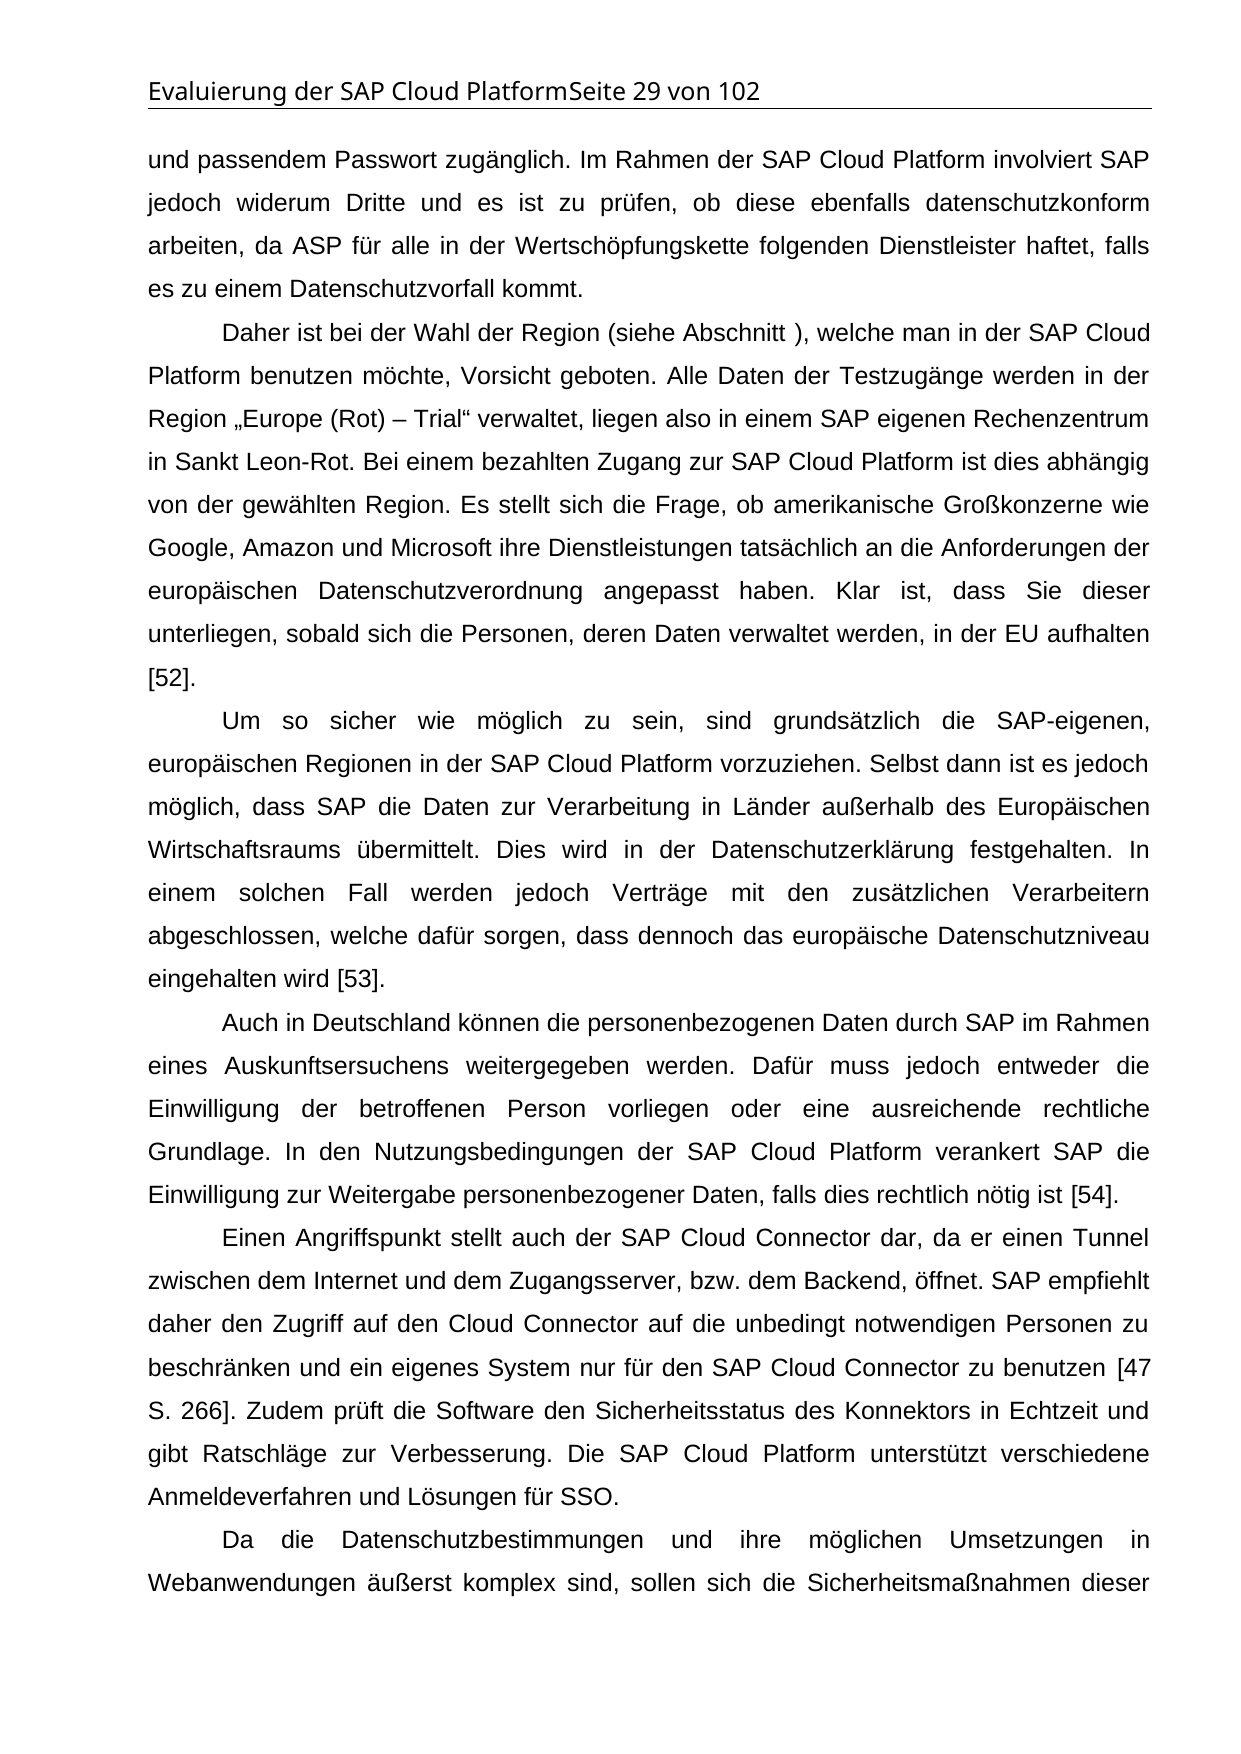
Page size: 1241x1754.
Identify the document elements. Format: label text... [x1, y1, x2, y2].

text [148, 145, 1152, 303]
text Einen Angriffspunkt stellt auch der SAP Cloud Connector dar, da er einen Tunnel zwischen dem Internet und dem Zugangsserver, bzw. dem Backend, öffnet. SAP empfiehlt daher den Zugriff auf den Cloud Connector auf die unbedingt notwendigen Personen zu beschränken und ein eigenes System nur für den SAP Cloud Connector zu benutzen . Zudem prüft die Software den Sicherheitsstatus des Konnektors in Echtzeit und gibt Ratschläge zur Verbesserung. Die SAP Cloud Platform unterstützt verschiedene Anmeldeverfahren und Lösungen für SSO. [148, 1223, 1152, 1511]
text Um so sicher wie möglich zu sein, sind grundsätzlich die SAP-eigenen, europäischen Regionen in der SAP Cloud Platform vorzuziehen. Selbst dann ist es jedoch möglich, dass SAP die Daten zur Verarbeitung in Länder außerhalb des Europäischen Wirtschaftsraums übermittelt. Dies wird in der Datenschutzerklärung festgehalten. In einem solchen Fall werden jedoch Verträge mit den zusätzlichen Verarbeitern abgeschlossen, welche dafür sorgen, dass dennoch das europäische Datenschutzniveau eingehalten wird . [148, 706, 1152, 993]
text Auch in Deutschland können die personenbezogenen Daten durch SAP im Rahmen eines Auskunftsersuchens weitergegeben werden. Dafür muss jedoch entweder die Einwilligung der betroffenen Person vorliegen oder eine ausreichende rechtliche Grundlage. In den Nutzungsbedingungen der SAP Cloud Platform verankert SAP die Einwilligung zur Weitergabe personenbezogener Daten, falls dies rechtlich nötig ist . [148, 1008, 1152, 1209]
text Daher ist bei der Wahl der Region (siehe Abschnitt 0), welche man in der SAP Cloud Platform benutzen möchte, Vorsicht geboten. Alle Daten der Testzugänge werden in der Region „Europe (Rot) – Trial“ verwaltet, liegen also in einem SAP eigenen Rechenzentrum in Sankt Leon-Rot. Bei einem bezahlten Zugang zur SAP Cloud Platform ist dies abhängig von der gewählten Region. Es stellt sich die Frage, ob amerikanische Großkonzerne wie Google, Amazon und Microsoft ihre Dienstleistungen tatsächlich an die Anforderungen der europäischen Datenschutzverordnung angepasst haben. Klar ist, dass Sie dieser unterliegen, sobald sich die Personen, deren Daten verwaltet werden, in der EU aufhalten. [148, 318, 1152, 691]
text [148, 1525, 1152, 1597]
